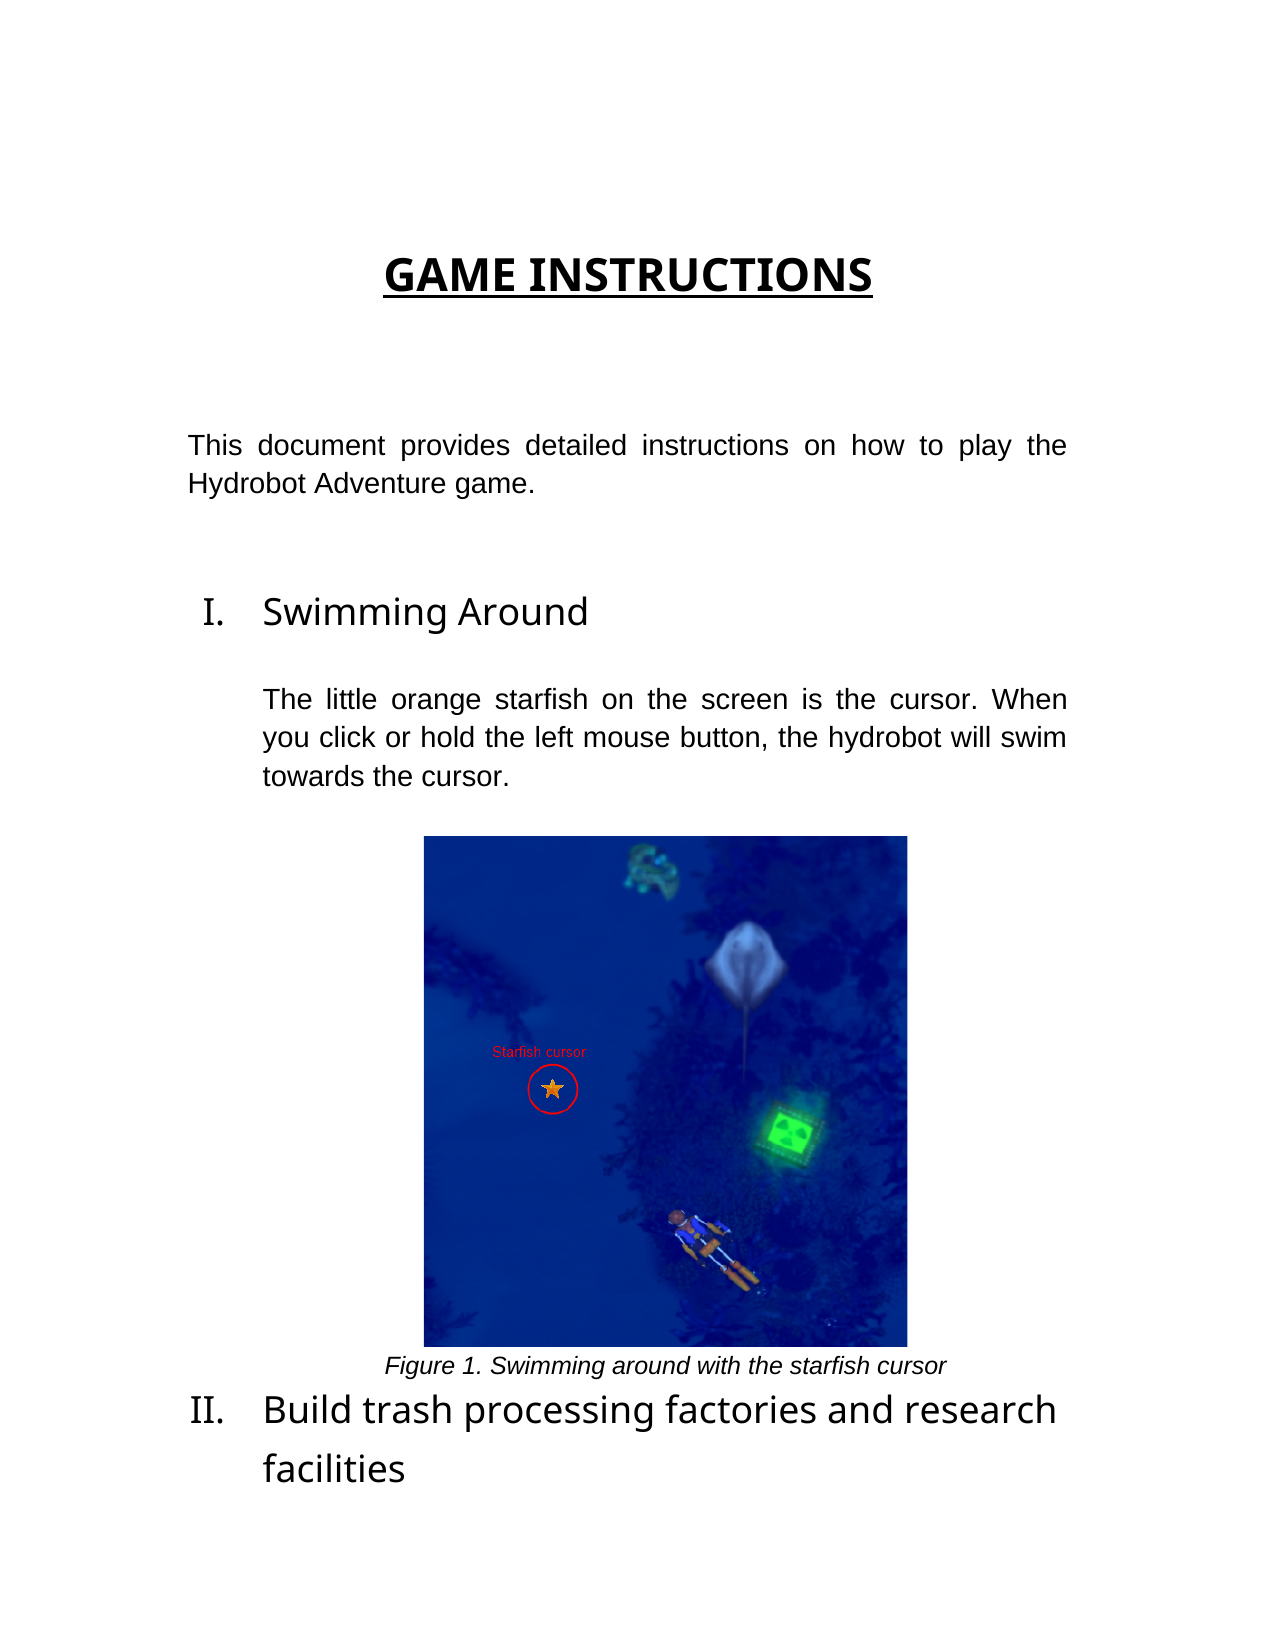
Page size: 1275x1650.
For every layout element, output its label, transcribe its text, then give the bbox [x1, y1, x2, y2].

list Build trash processing factories and research facilities [225, 1384, 1069, 1493]
list Figure 1. Swimming around with the starfish cursor [262, 1351, 1069, 1379]
picture [423, 836, 908, 1347]
list Swimming Around [225, 585, 1069, 636]
text GAME INSTRUCTIONS [187, 242, 1069, 305]
text This document provides detailed instructions on how to play the Hydrobot Adventure game. [187, 427, 1069, 499]
list The little orange starfish on the screen is the cursor. When you click or hold the left mouse button, the hydrobot will swim towards the cursor. [262, 682, 1069, 793]
